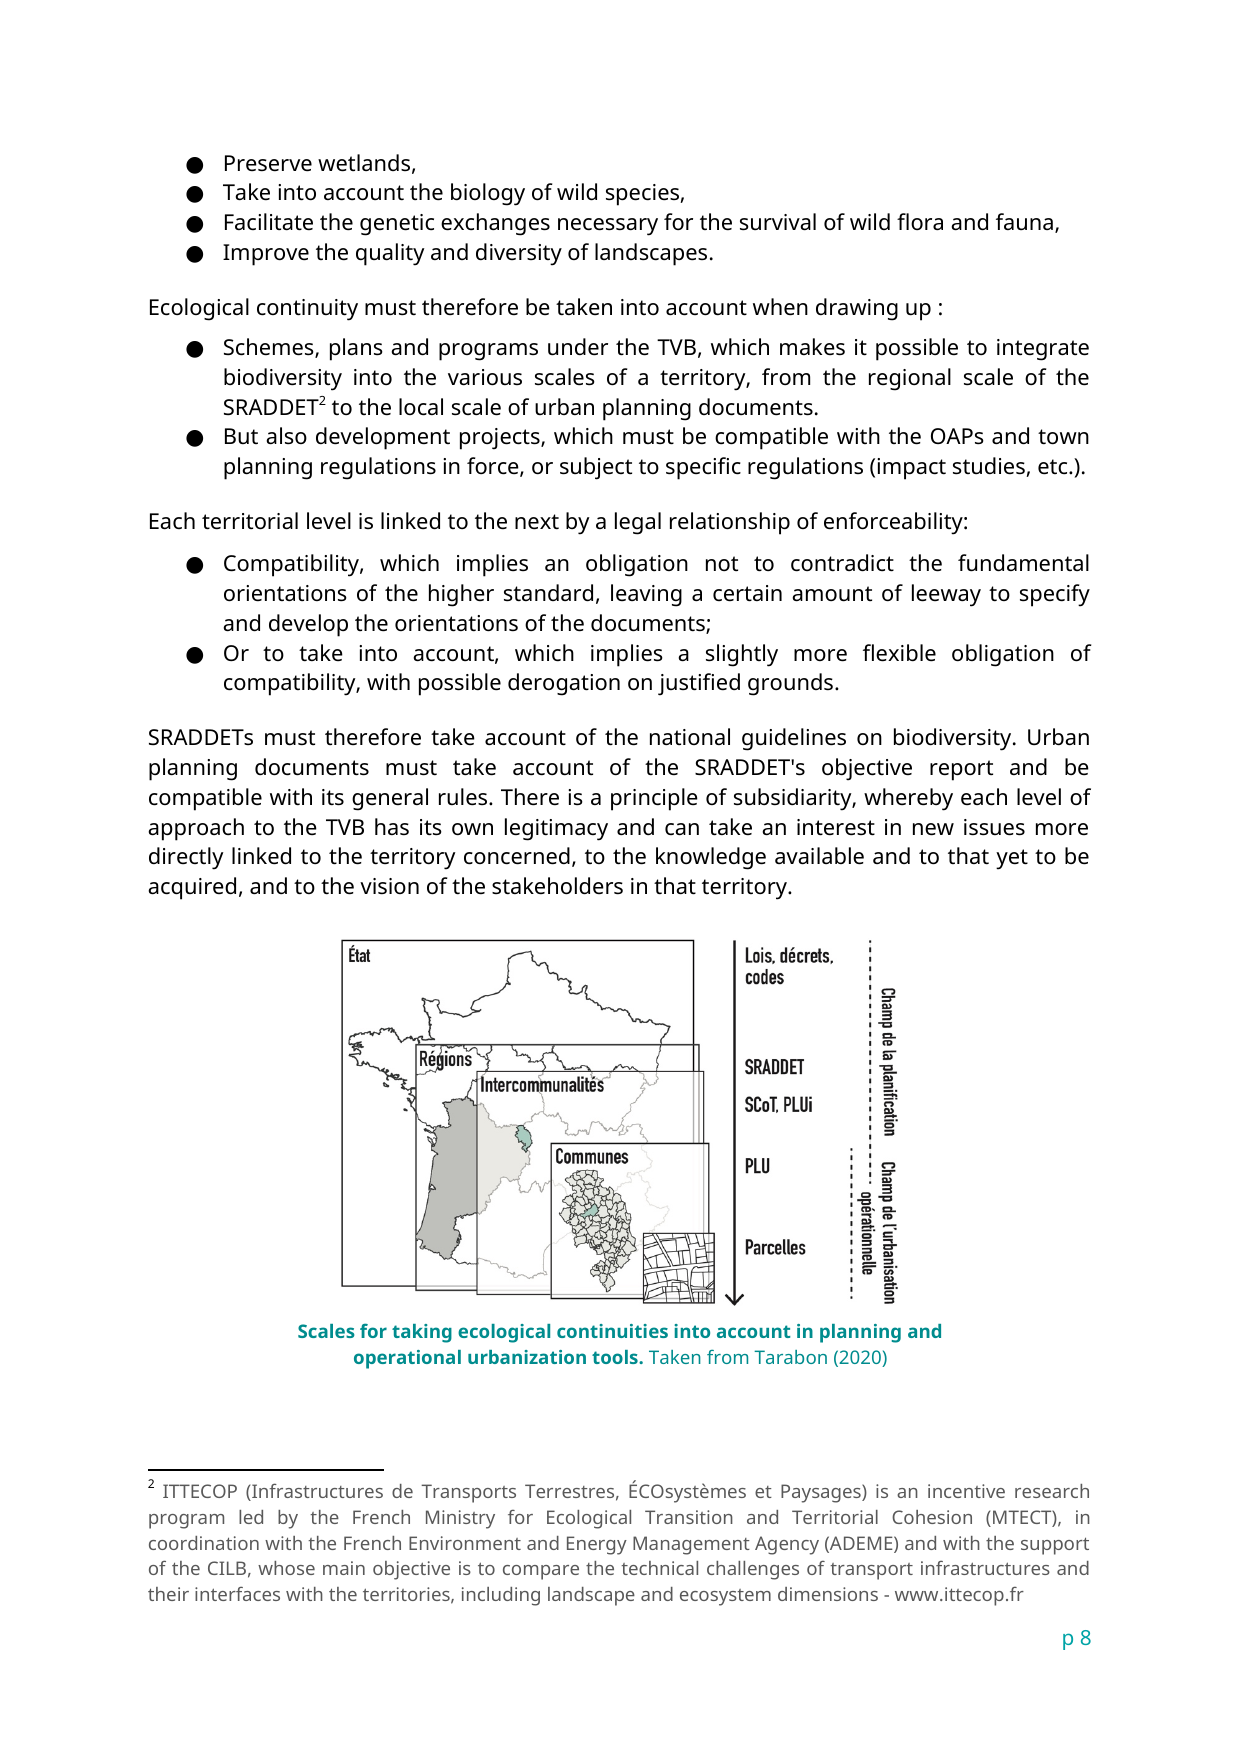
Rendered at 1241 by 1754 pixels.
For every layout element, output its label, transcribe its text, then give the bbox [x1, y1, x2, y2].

text Each territorial level is linked to the next by a legal relationship of enforceability: [148, 506, 1091, 536]
text SRADDETs must therefore take account of the national guidelines on biodiversity. Urban planning documents must take account of the SRADDET's objective report and be compatible with its general rules. There is a principle of subsidiarity, whereby each level of approach to the TVB has its own legitimacy and can take an interest in new issues more directly linked to the territory concerned, to the knowledge available and to that yet to be acquired, and to the vision of the stakeholders in that territory. [148, 722, 1091, 901]
list Schemes, plans and programs under the TVB, which makes it possible to integrate biodiversity into the various scales of a territory, from the regional scale of the SRADDET to the local scale of urban planning documents. [185, 332, 1091, 421]
list But also development projects, which must be compatible with the OAPs and town planning regulations in force, or subject to specific regulations (impact studies, etc.). [185, 421, 1091, 481]
list Facilitate the genetic exchanges necessary for the survival of wild flora and fauna, [185, 207, 1091, 237]
list Compatibility, which implies an obligation not to contradict the fundamental orientations of the higher standard, leaving a certain amount of leeway to specify and develop the orientations of the documents; [185, 548, 1091, 638]
list Take into account the biology of wild species, [185, 177, 1091, 207]
list Preserve wetlands, [185, 148, 1091, 177]
picture [340, 938, 899, 1306]
list Or to take into account, which implies a slightly more flexible obligation of compatibility, with possible derogation on justified grounds. [185, 638, 1091, 697]
text Ecological continuity must therefore be taken into account when drawing up : [148, 292, 1091, 322]
text Scales for taking ecological continuities into account in planning and operational urbanization tools. Taken from Tarabon (2020) [266, 1318, 974, 1369]
list Improve the quality and diversity of landscapes. [185, 237, 1091, 267]
